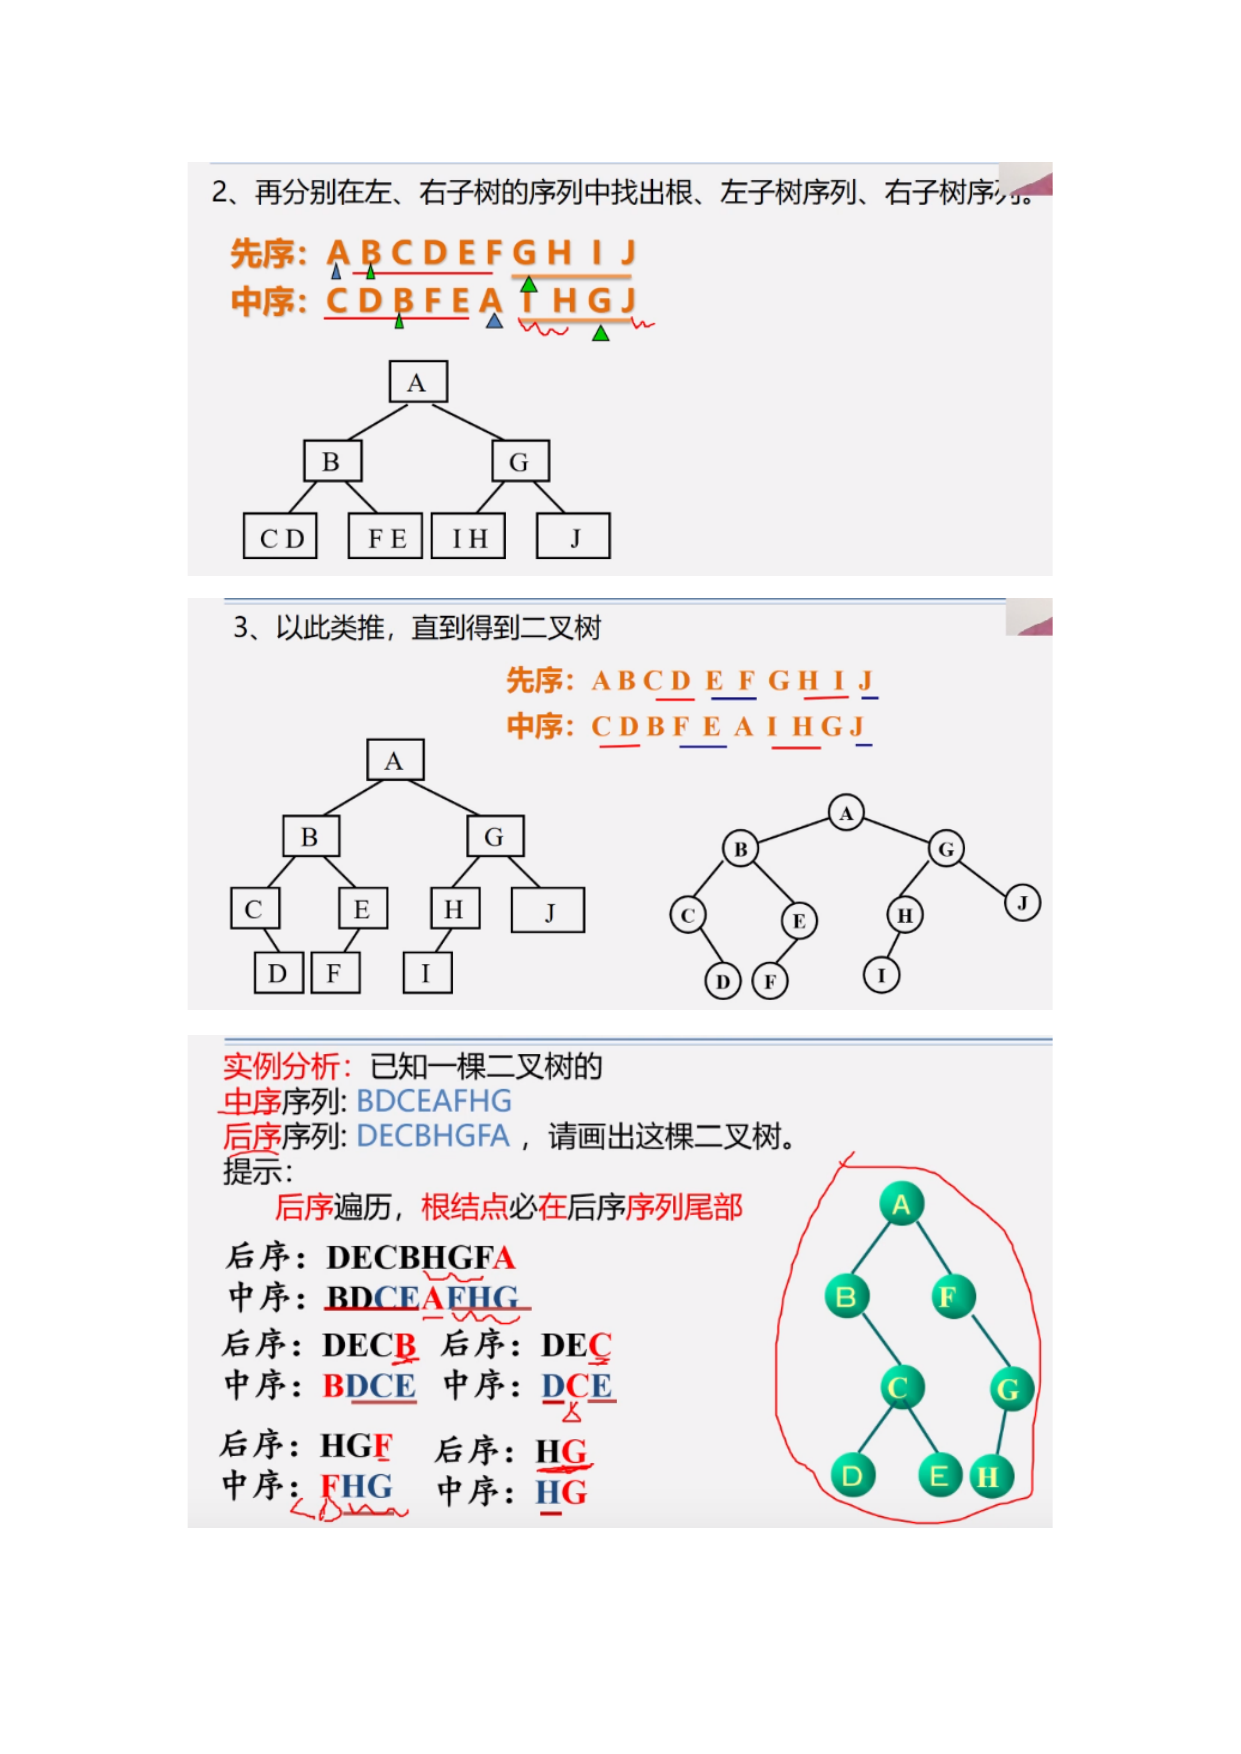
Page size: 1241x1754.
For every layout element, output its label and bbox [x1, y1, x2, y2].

picture [187, 598, 1053, 1010]
picture [187, 1035, 1053, 1528]
picture [187, 162, 1053, 576]
